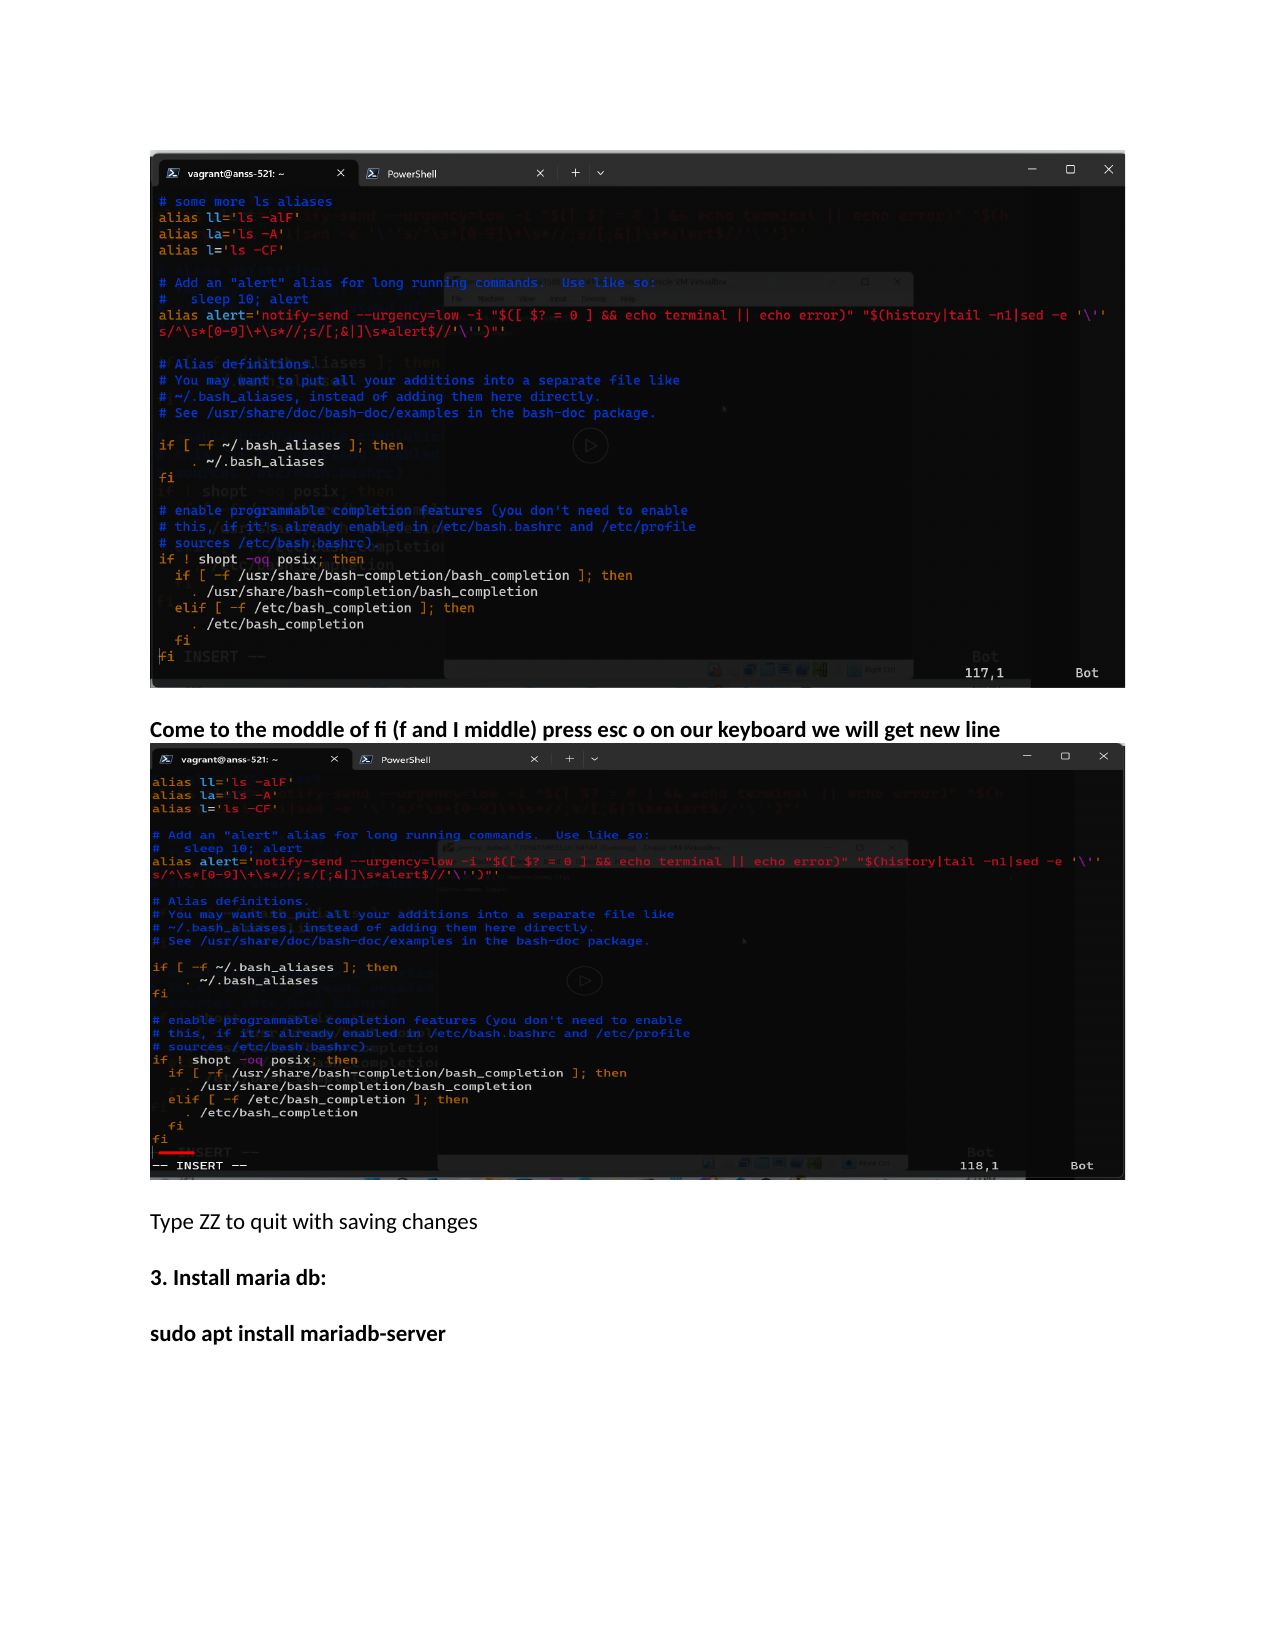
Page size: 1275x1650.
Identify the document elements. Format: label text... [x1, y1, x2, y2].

text 3. Install maria db: [150, 1263, 1125, 1291]
text sudo apt install mariadb-server [150, 1319, 1125, 1347]
text Come to the moddle of fi (f and I middle) press esc o on our keyboard we will get new line [150, 715, 1125, 743]
picture [150, 150, 1125, 688]
text Type ZZ to quit with saving changes [150, 1207, 1125, 1235]
picture [150, 743, 1125, 1180]
